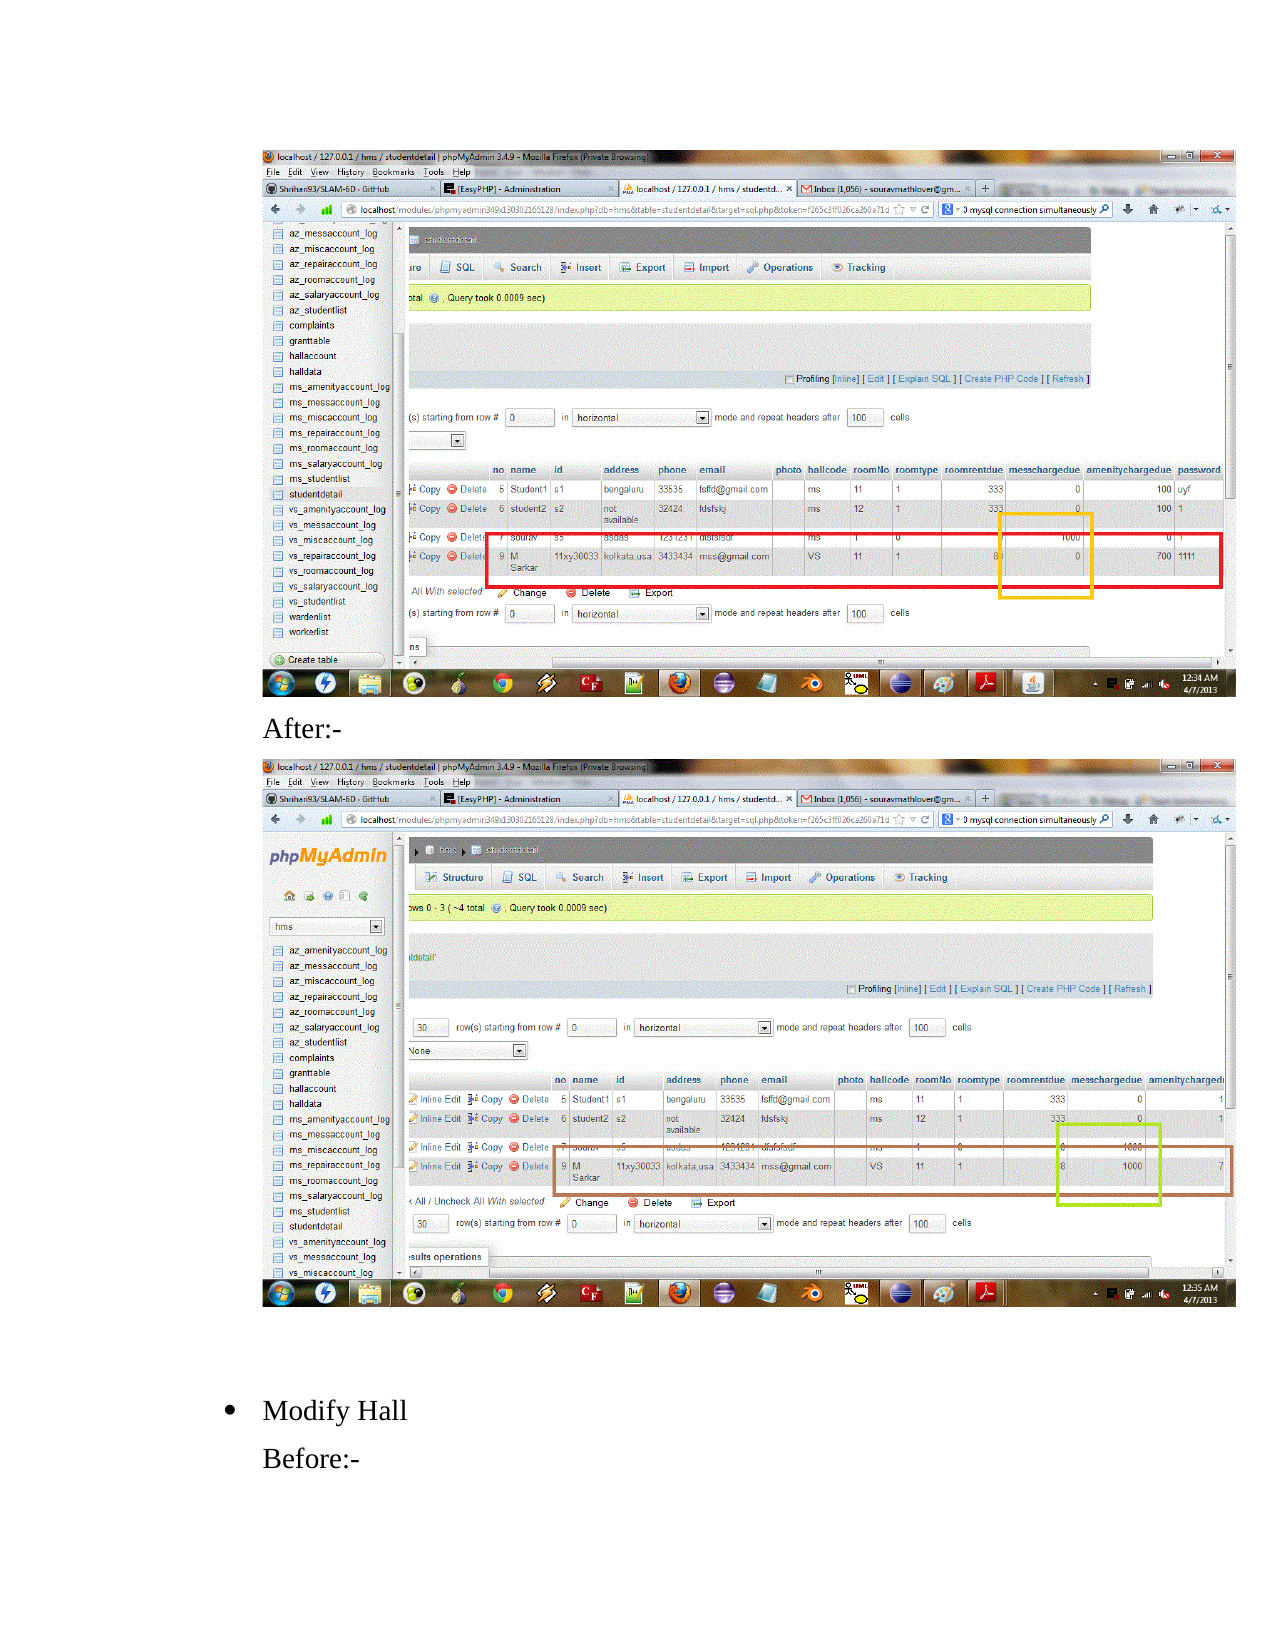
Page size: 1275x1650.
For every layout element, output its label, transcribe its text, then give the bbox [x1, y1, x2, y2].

picture [262, 759, 1236, 1307]
text After:- [262, 711, 1125, 745]
text Before:- [262, 1441, 1125, 1475]
picture [262, 150, 1236, 697]
list Modify Hall [225, 1393, 1125, 1427]
